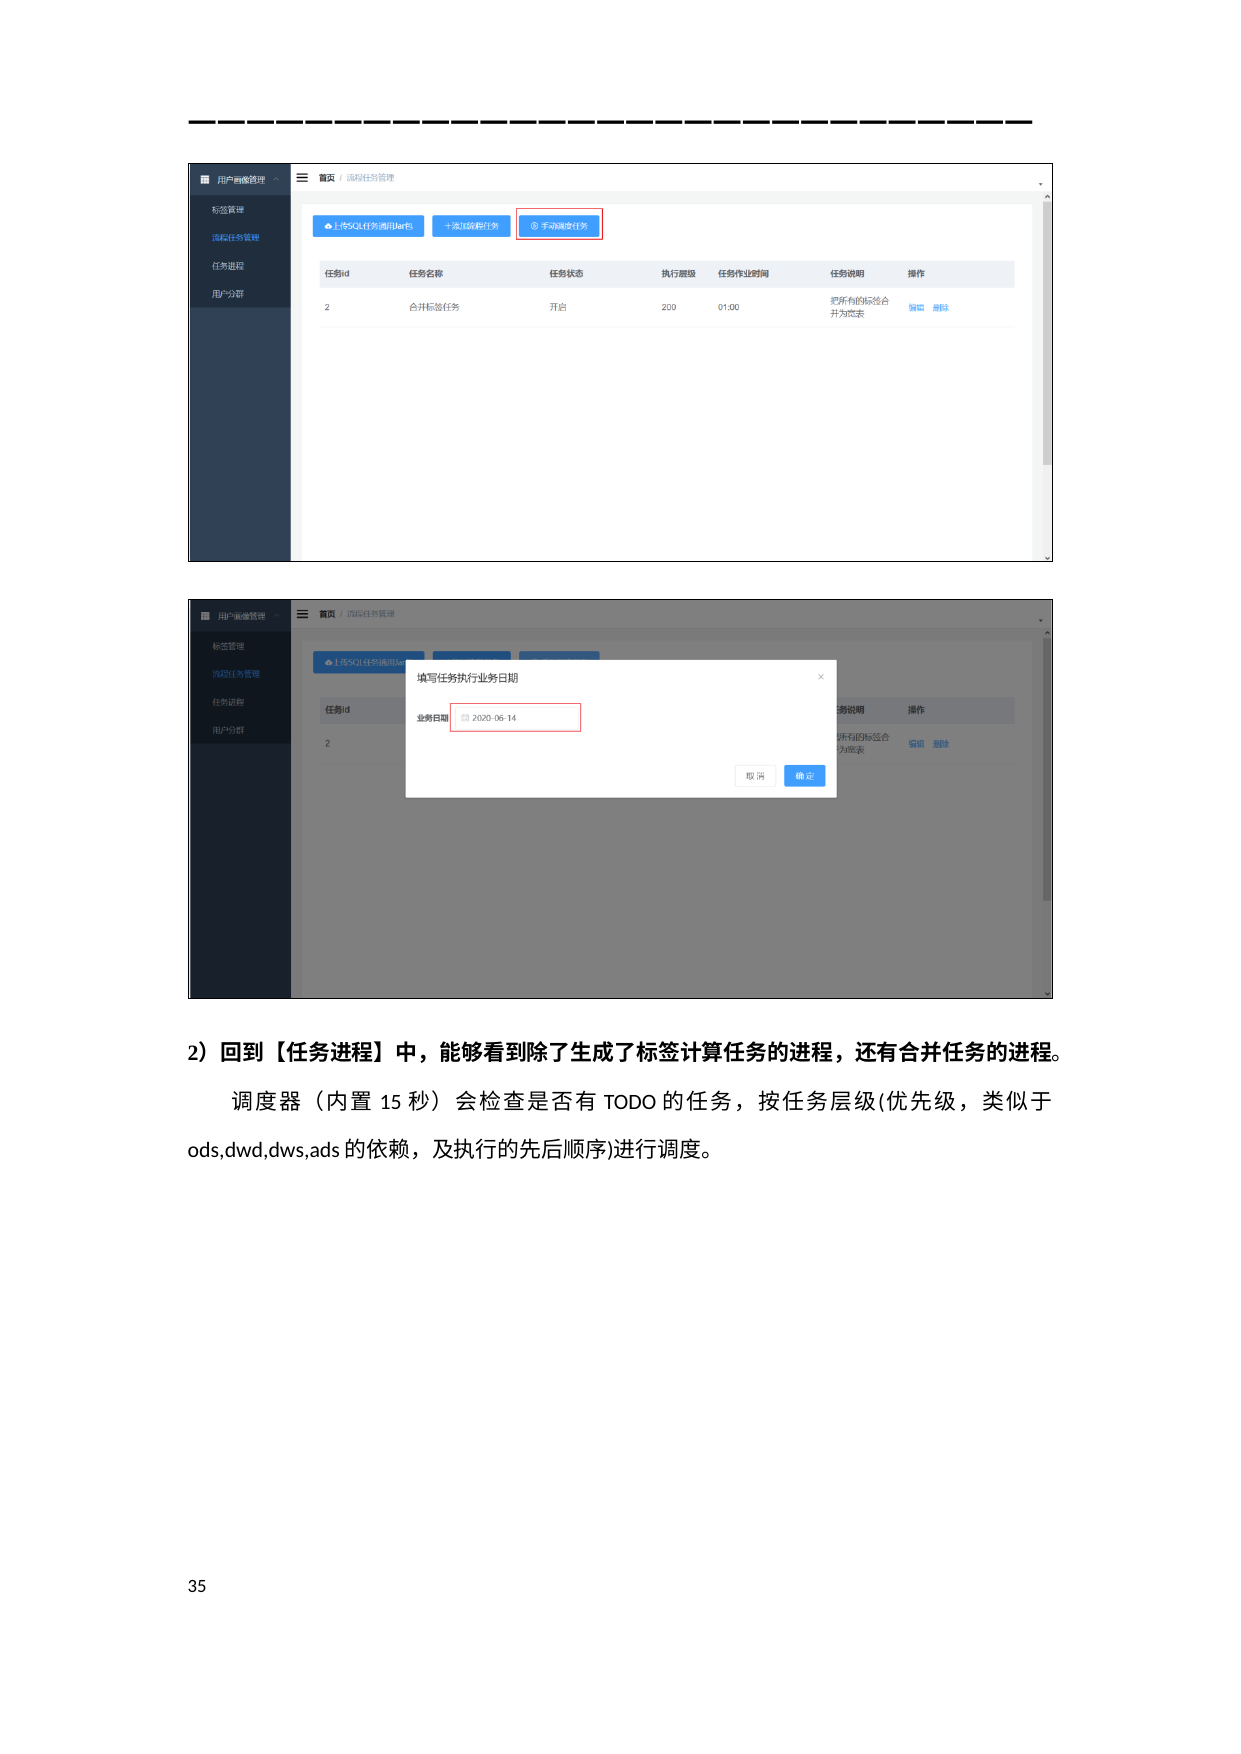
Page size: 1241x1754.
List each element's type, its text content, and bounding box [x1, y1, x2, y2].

text 2）回到【任务进程】中，能够看到除了生成了标签计算任务的进程，还有合并任务的进程。 [187, 1035, 1053, 1067]
picture [189, 600, 1052, 998]
text 调度器（内置15秒）会检查是否有TODO的任务，按任务层级(优先级，类似于ods,dwd,dws,ads的依赖，及执行的先后顺序)进行调度。 [187, 1083, 1053, 1164]
picture [189, 164, 1052, 561]
